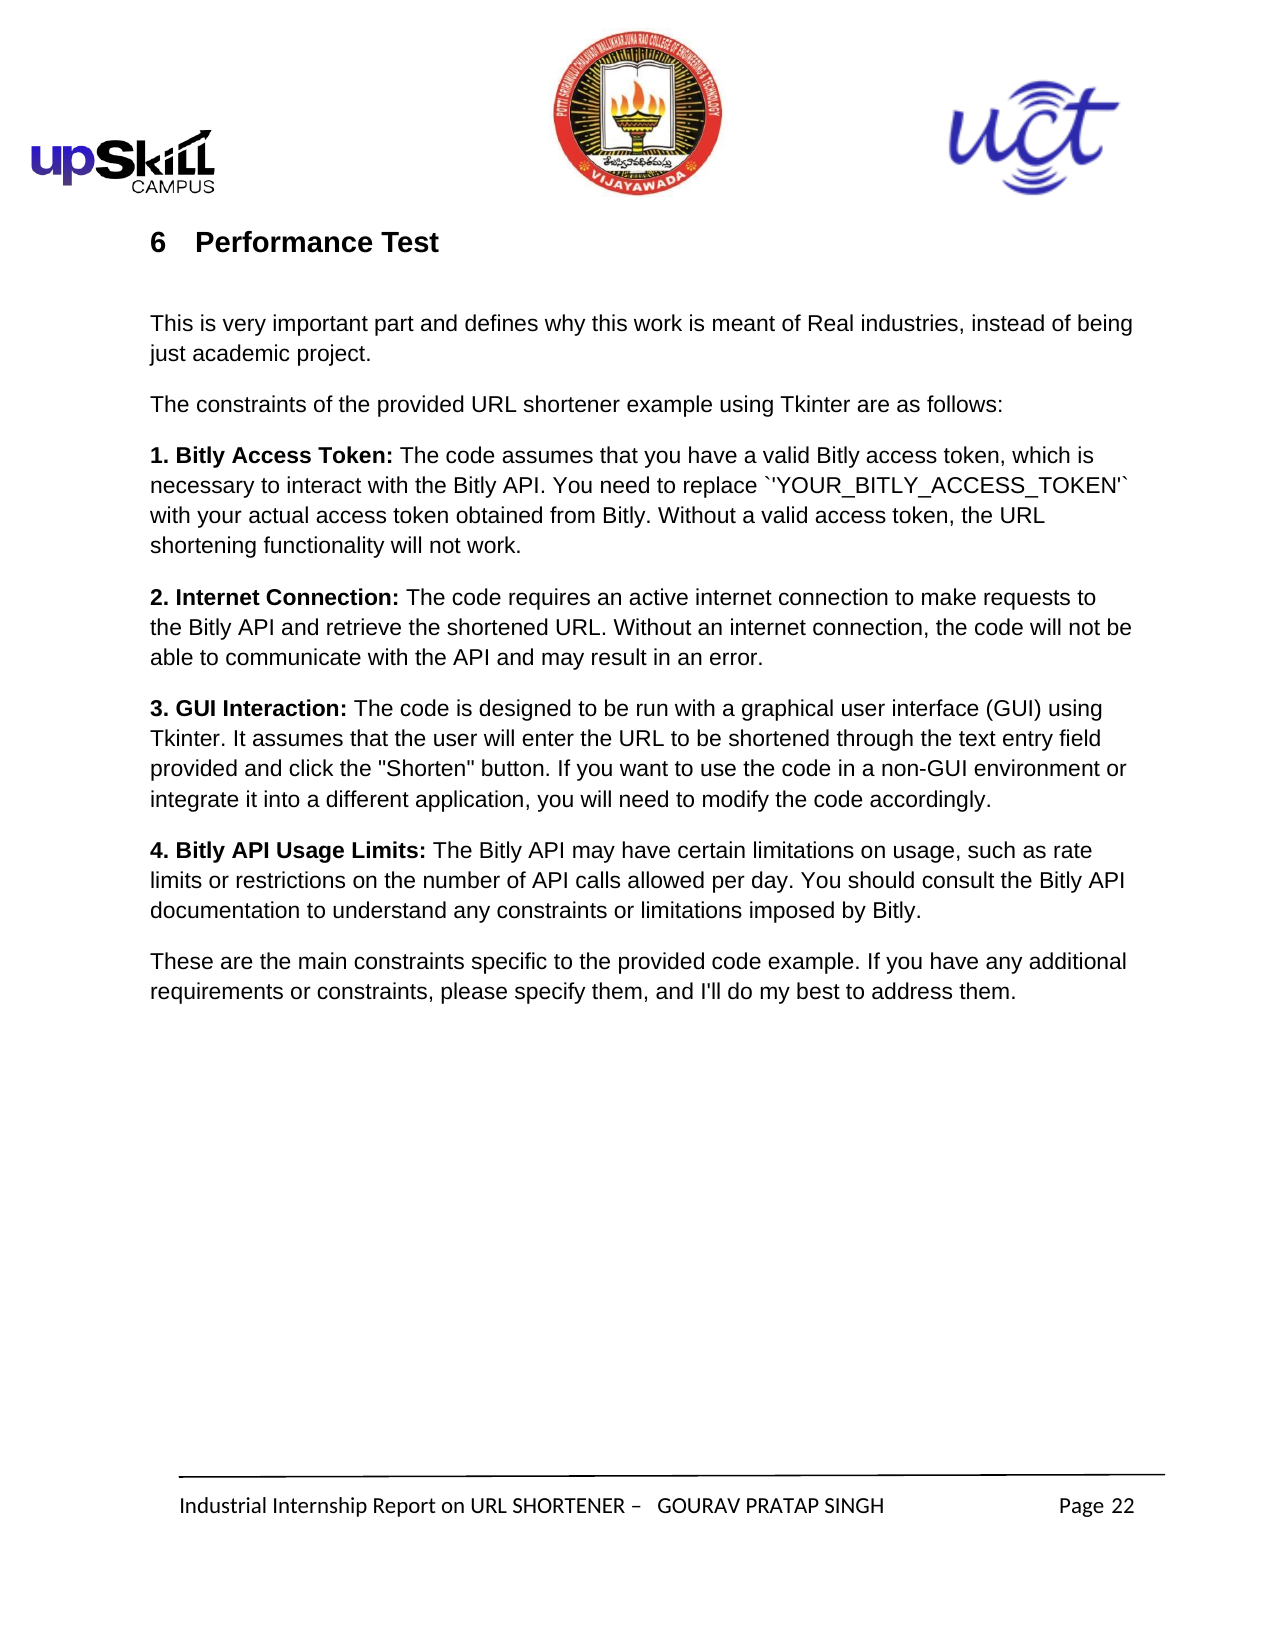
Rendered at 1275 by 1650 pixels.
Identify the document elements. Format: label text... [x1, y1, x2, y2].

text 2. Internet Connection: The code requires an active internet connection to make requests to the Bitly API and retrieve the shortened URL. Without an internet connection, the code will not be able to communicate with the API and may result in an error. [150, 583, 1134, 670]
picture [946, 71, 1125, 197]
picture [0, 117, 246, 197]
subtitle Performance Test [150, 225, 1134, 258]
text This is very important part and defines why this work is meant of Real industries, instead of being just academic project. [150, 309, 1134, 366]
text 3. GUI Interaction: The code is designed to be run with a graphical user interface (GUI) using Tkinter. It assumes that the user will enter the URL to be shortened through the text entry field provided and click the "Shorten" button. If you want to use the code in a non-GUI environment or integrate it into a different application, you will need to modify the code accordingly. [150, 695, 1134, 812]
text The constraints of the provided URL shortener example using Tkinter are as follows: [150, 391, 1134, 417]
text 4. Bitly API Usage Limits: The Bitly API may have certain limitations on usage, such as rate limits or restrictions on the number of API calls allowed per day. You should consult the Bitly API documentation to understand any constraints or limitations imposed by Bitly. [150, 837, 1134, 923]
text 1. Bitly Access Token: The code assumes that you have a valid Bitly access token, which is necessary to interact with the Bitly API. You need to replace `'YOUR_BITLY_ACCESS_TOKEN'` with your actual access token obtained from Bitly. Without a valid access token, the URL shortening functionality will not work. [150, 442, 1134, 559]
picture [549, 28, 726, 197]
text These are the main constraints specific to the provided code example. If you have any additional requirements or constraints, please specify them, and I'll do my best to address them. [150, 948, 1134, 1004]
